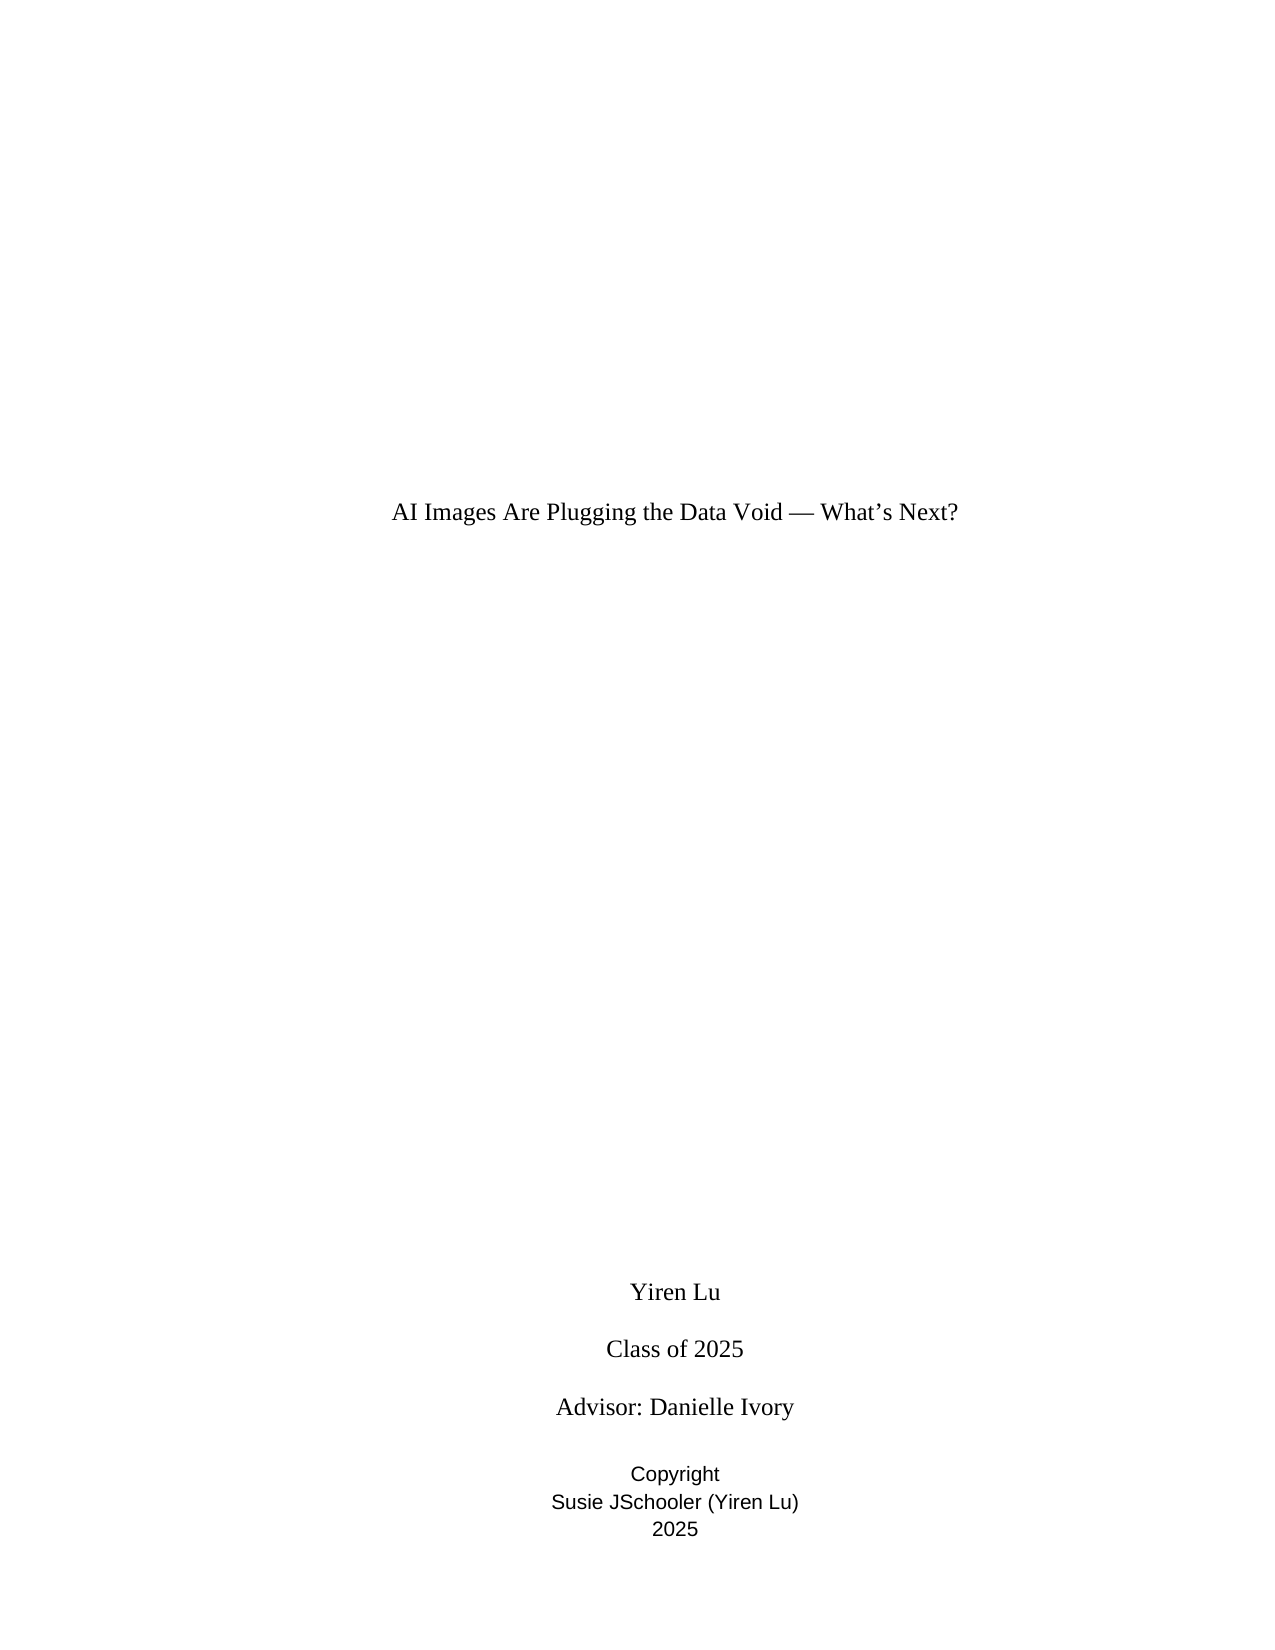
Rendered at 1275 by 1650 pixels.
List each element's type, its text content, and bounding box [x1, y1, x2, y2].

title AI Images Are Plugging the Data Void — What’s Next? [225, 497, 1125, 525]
title Advisor: Danielle Ivory [225, 1392, 1125, 1421]
title Class of 2025 [225, 1334, 1125, 1363]
title Yiren Lu [225, 1277, 1125, 1305]
